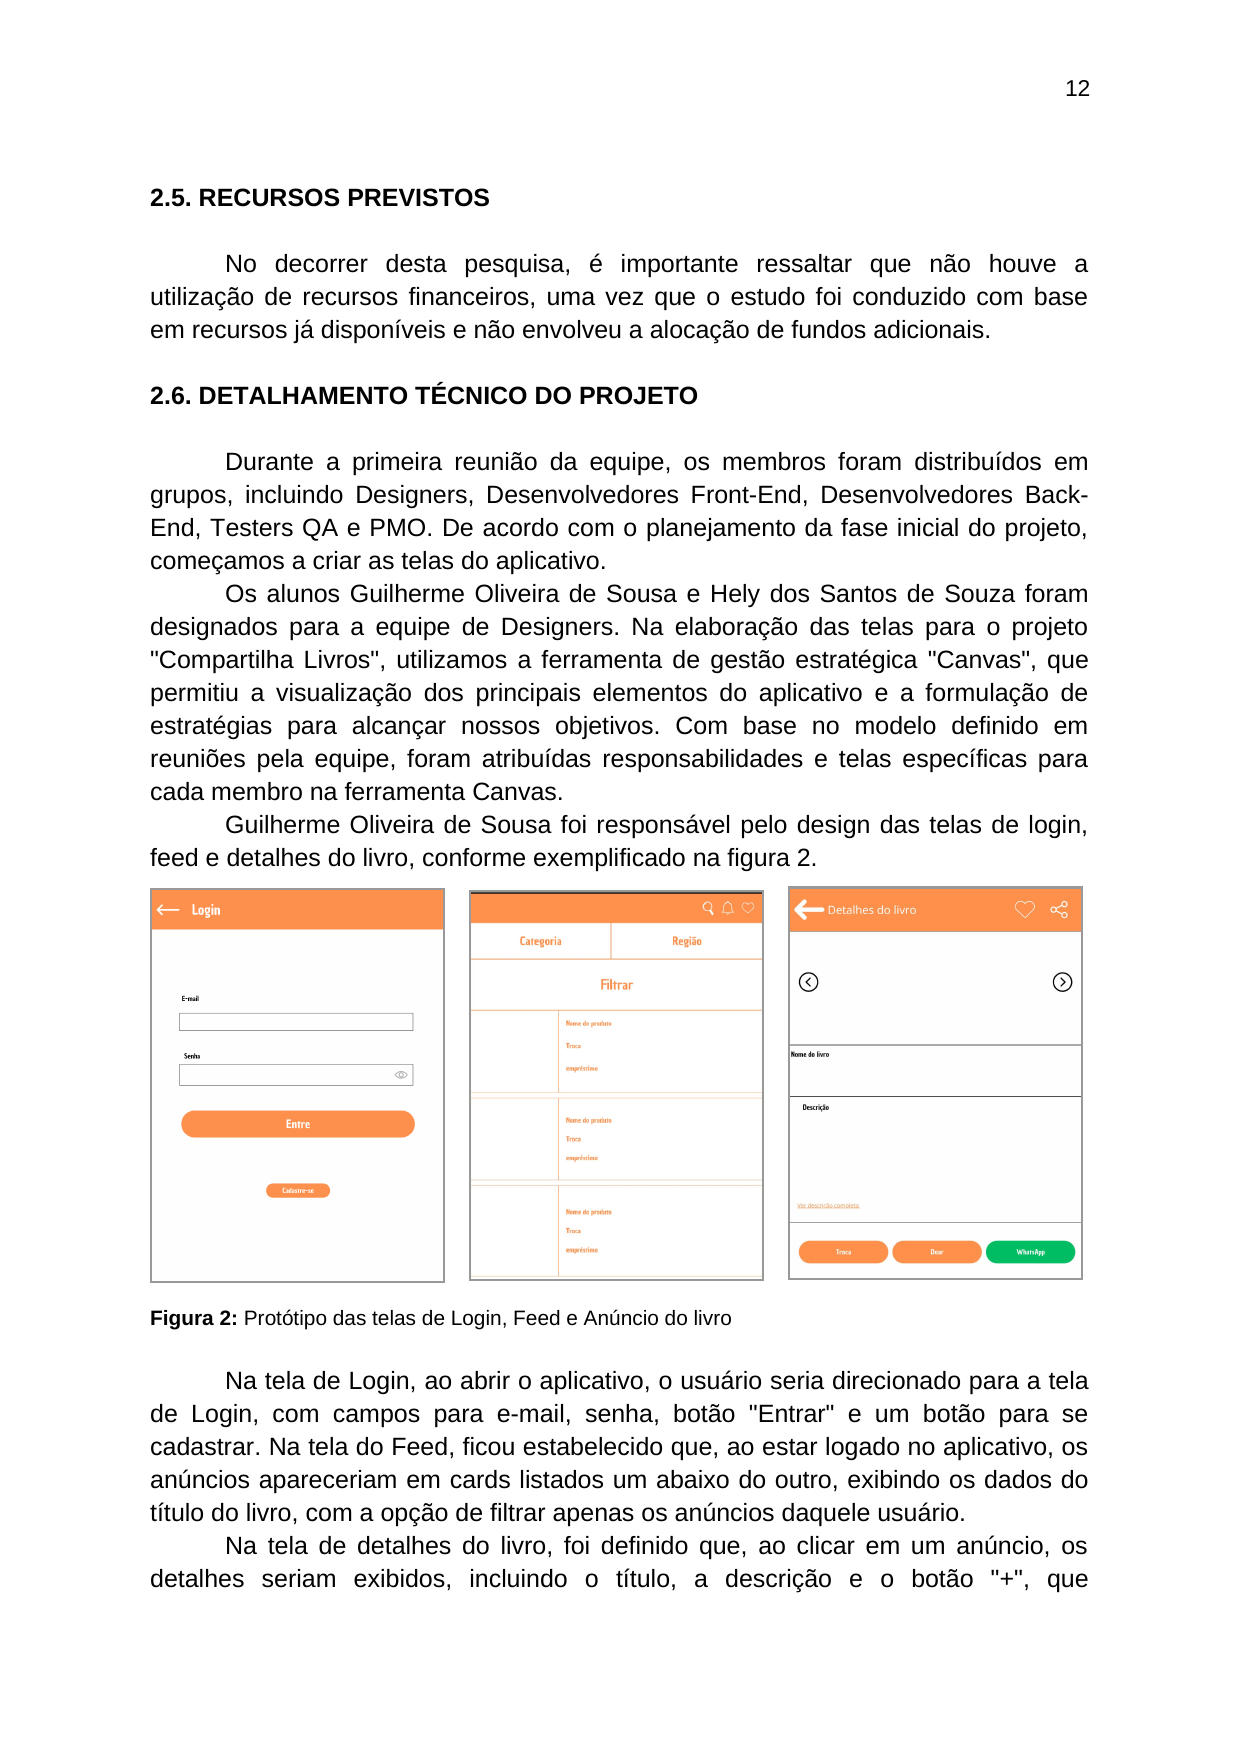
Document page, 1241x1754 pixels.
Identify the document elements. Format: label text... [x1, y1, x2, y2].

picture [790, 889, 1081, 1278]
text Os alunos Guilherme Oliveira de Sousa e Hely dos Santos de Souza foram designados para a equipe de Designers. Na elaboração das telas para o projeto "Compartilha Livros", utilizamos a ferramenta de gestão estratégica "Canvas", que permitiu a visualização dos principais elementos do aplicativo e a formulação de estratégias para alcançar nossos objetivos. Com base no modelo definido em reuniões pela equipe, foram atribuídas responsabilidades e telas específicas para cada membro na ferramenta Canvas. [150, 579, 1090, 806]
text 2.5. RECURSOS PREVISTOS [150, 183, 1090, 212]
subtitle 2.6. DETALHAMENTO TÉCNICO DO PROJETO [150, 381, 1090, 410]
text Durante a primeira reunião da equipe, os membros foram distribuídos em grupos, incluindo Designers, Desenvolvedores Front-End, Desenvolvedores Back-End, Testers QA e PMO. De acordo com o planejamento da fase inicial do projeto, começamos a criar as telas do aplicativo. [150, 447, 1090, 575]
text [150, 1531, 1090, 1593]
text No decorrer desta pesquisa, é importante ressaltar que não houve a utilização de recursos financeiros, uma vez que o estudo foi conduzido com base em recursos já disponíveis e não envolveu a alocação de fundos adicionais. [150, 249, 1090, 344]
picture [152, 890, 443, 1281]
text Figura 2: Protótipo das telas de Login, Feed e Anúncio do livro [150, 1306, 1090, 1330]
picture [471, 892, 762, 1279]
text Guilherme Oliveira de Sousa foi responsável pelo design das telas de login, feed e detalhes do livro, conforme exemplificado na figura 2. [150, 810, 1090, 872]
text Na tela de Login, ao abrir o aplicativo, o usuário seria direcionado para a tela de Login, com campos para e-mail, senha, botão "Entrar" e um botão para se cadastrar. Na tela do Feed, ficou estabelecido que, ao estar logado no aplicativo, os anúncios apareceriam em cards listados um abaixo do outro, exibindo os dados do título do livro, com a opção de filtrar apenas os anúncios daquele usuário. [150, 1366, 1090, 1527]
